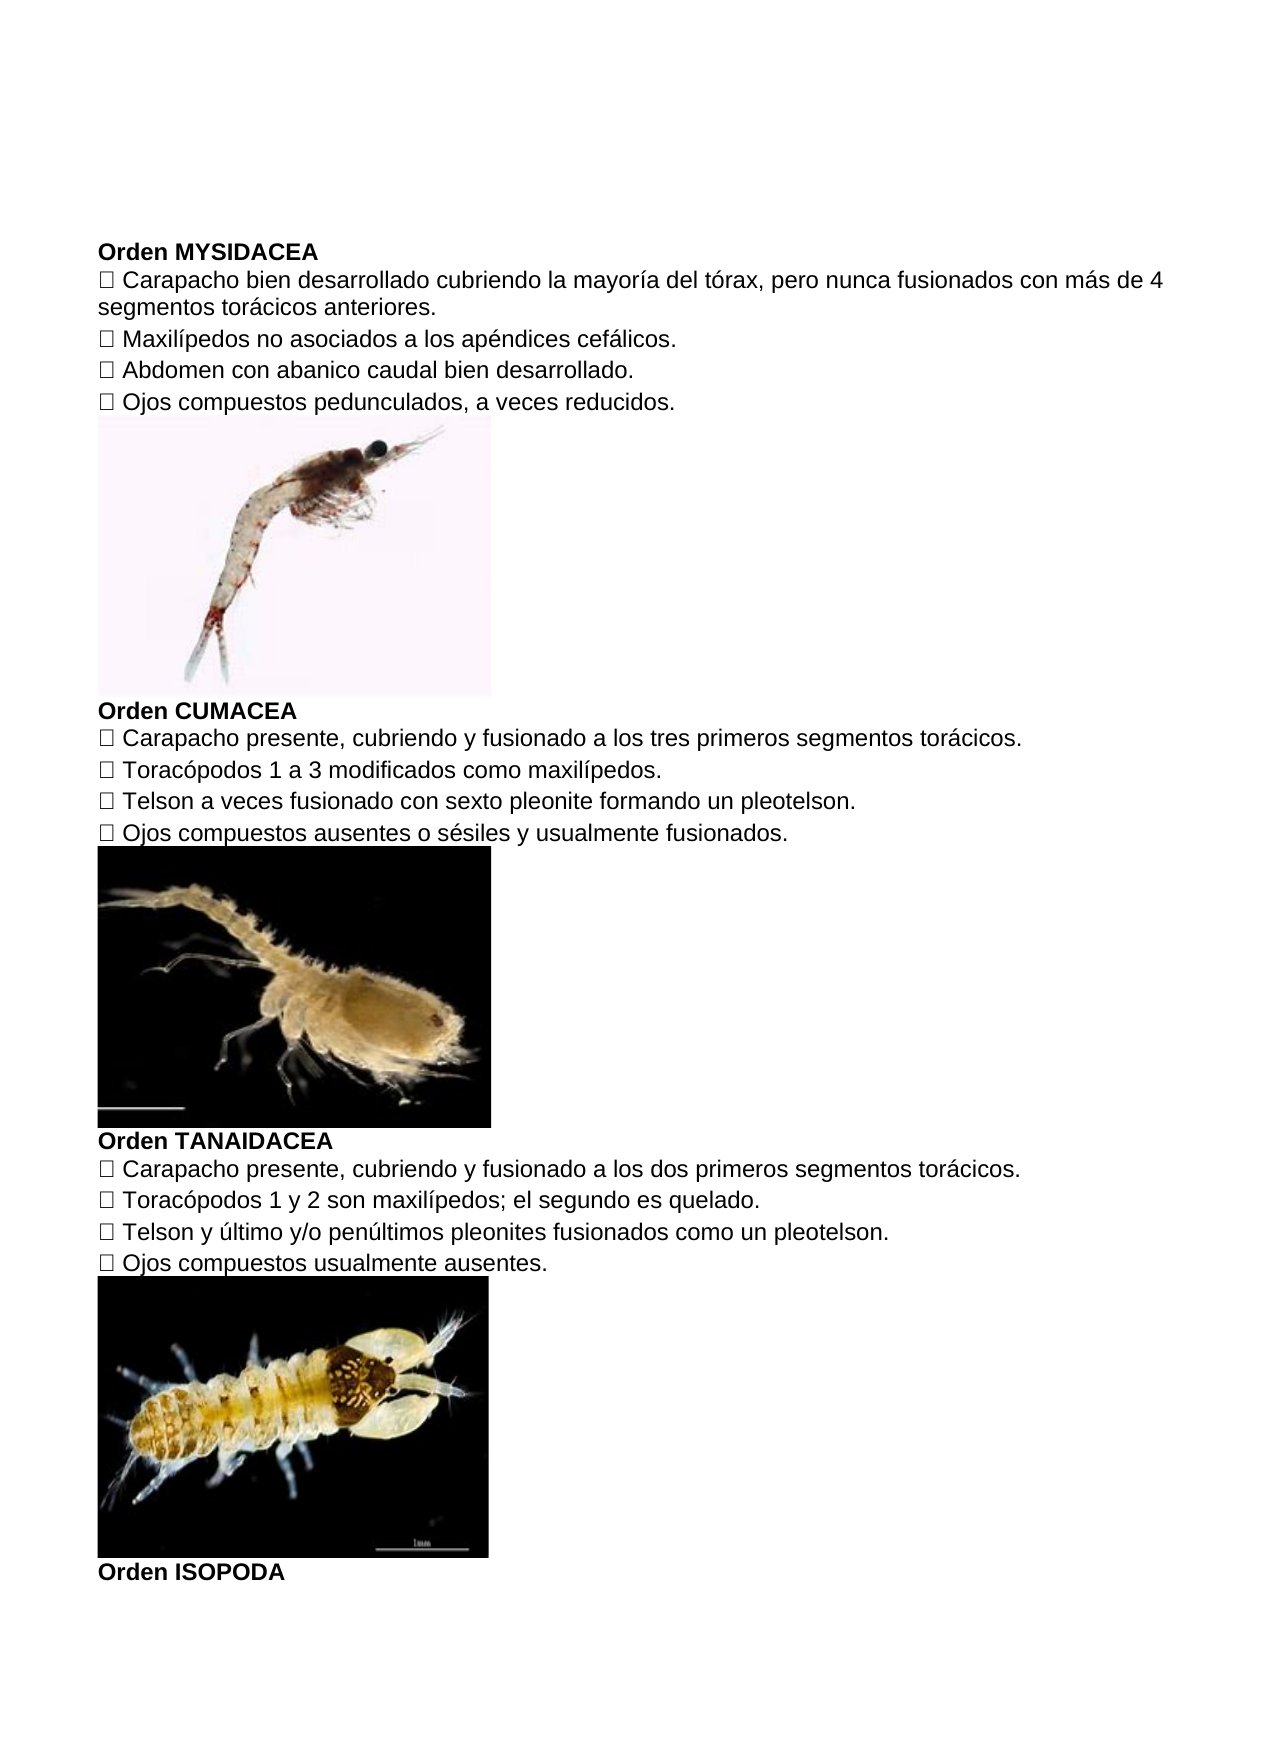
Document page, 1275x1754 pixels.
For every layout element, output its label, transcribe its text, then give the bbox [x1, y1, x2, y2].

text  Carapacho bien desarrollado cubriendo la mayoría del tórax, pero nunca fusionados con más de 4 segmentos torácicos anteriores. [98, 266, 1249, 321]
text  Carapacho presente, cubriendo y fusionado a los dos primeros segmentos torácicos. [98, 1155, 1249, 1182]
text  Toracópodos 1 y 2 son maxilípedos; el segundo es quelado. [98, 1186, 1249, 1214]
text  Maxilípedos no asociados a los apéndices cefálicos. [98, 325, 1249, 352]
text  Ojos compuestos pedunculados, a veces reducidos. [98, 388, 1249, 416]
picture [97, 1276, 489, 1558]
text  Toracópodos 1 a 3 modificados como maxilípedos. [98, 756, 1249, 783]
text  Carapacho presente, cubriendo y fusionado a los tres primeros segmentos torácicos. [98, 724, 1249, 752]
text  Abdomen con abanico caudal bien desarrollado. [98, 356, 1249, 384]
text Orden CUMACEA [98, 697, 1249, 724]
text Orden TANAIDACEA [98, 1127, 1249, 1155]
text  Ojos compuestos ausentes o sésiles y usualmente fusionados. [98, 818, 1249, 846]
picture [97, 415, 492, 697]
text Orden ISOPODA [98, 1557, 1249, 1585]
picture [97, 846, 492, 1128]
text  Telson y último y/o penúltimos pleonites fusionados como un pleotelson. [98, 1217, 1249, 1245]
text  Telson a veces fusionado con sexto pleonite formando un pleotelson. [98, 787, 1249, 815]
text  Ojos compuestos usualmente ausentes. [98, 1249, 1249, 1276]
text Orden MYSIDACEA [98, 238, 1249, 266]
